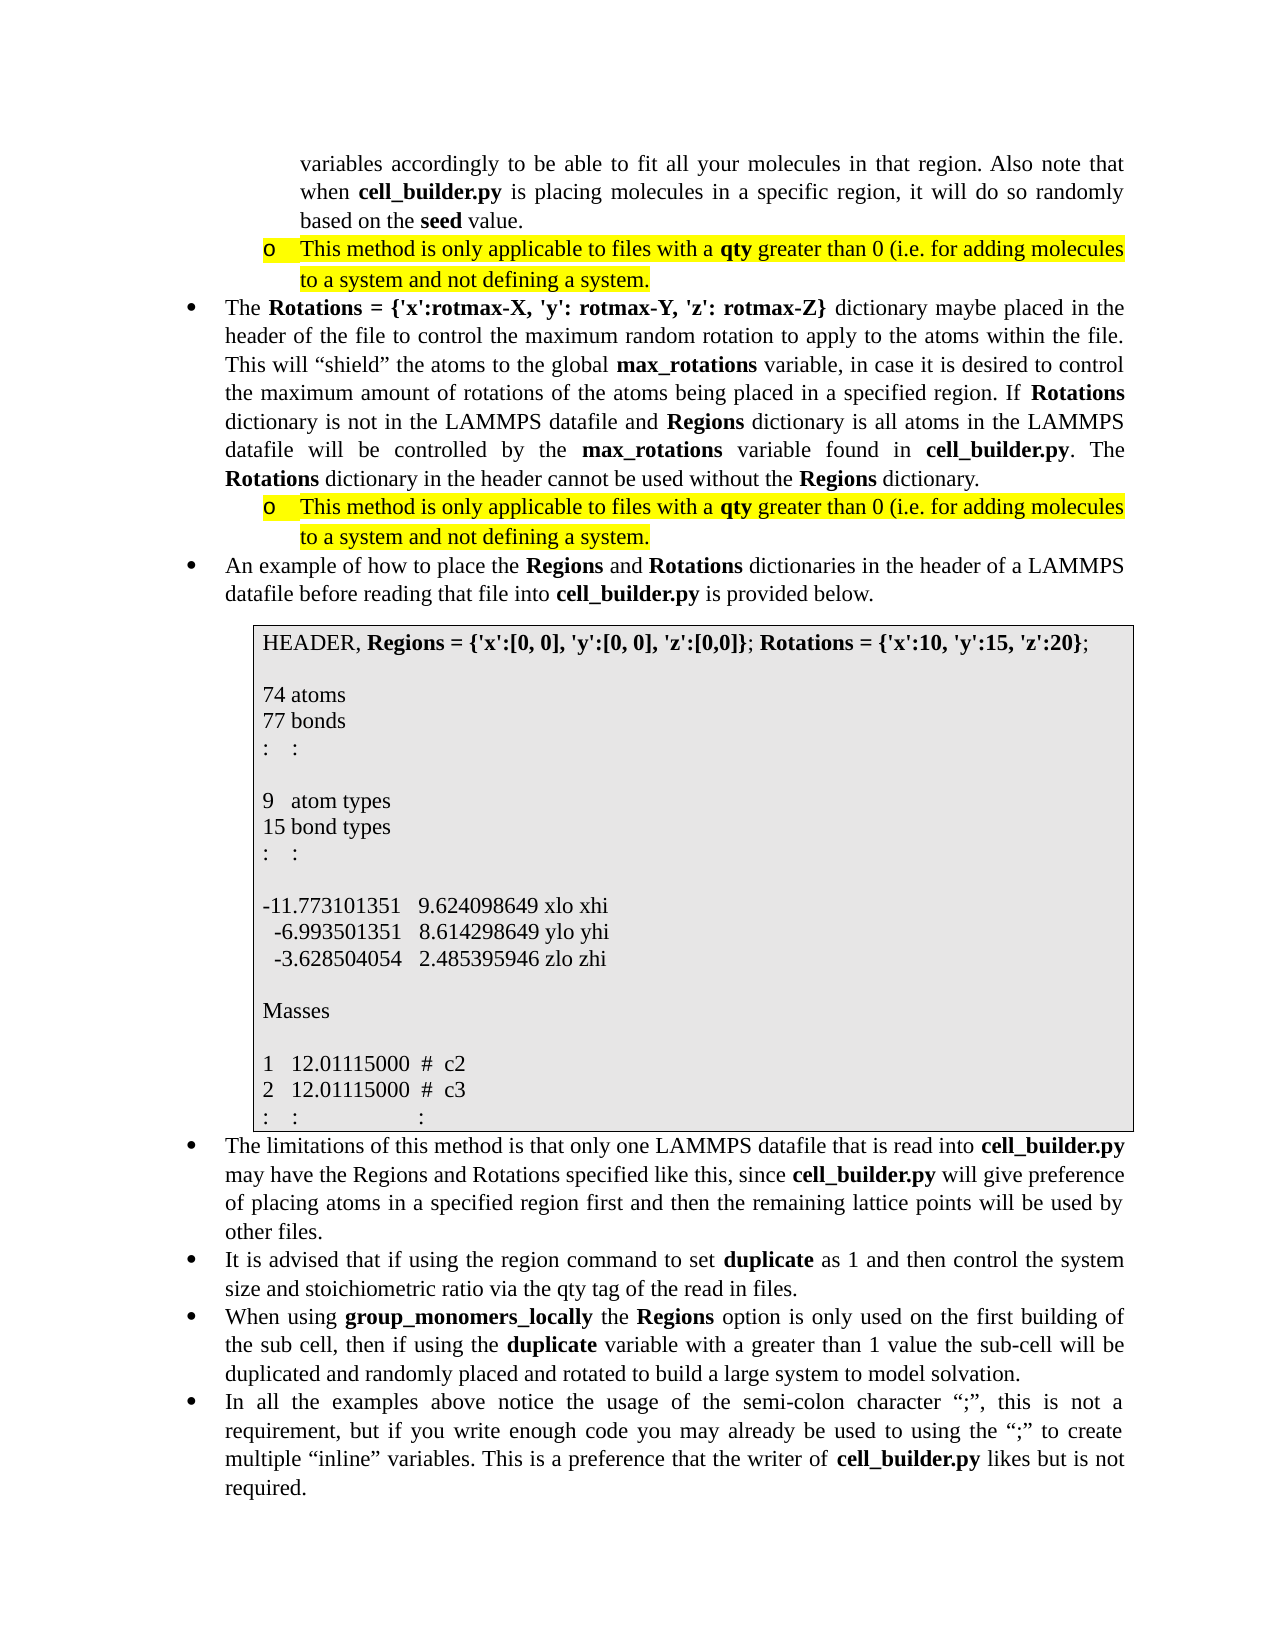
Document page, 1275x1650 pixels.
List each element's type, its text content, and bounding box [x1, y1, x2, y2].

text : : [254, 731, 1133, 757]
text 9 atom types [254, 783, 1133, 810]
list An example of how to place the Regions and Rotations dictionaries in the header of a LAMMPS datafile before reading that file into cell_builder.py is provided below. [187, 552, 1125, 607]
list In all the examples above notice the usage of the semi-colon character “;”, this is not a requirement, but if you write enough code you may already be used to using the “;” to create multiple “inline” variables. This is a preference that the writer of cell_builder.py likes but is not required. [187, 1388, 1125, 1500]
text 2 12.01115000 # c3 [254, 1073, 1133, 1100]
text 15 bond types [254, 810, 1133, 836]
list It is advised that if using the region command to set duplicate as 1 and then control the system size and stoichiometric ratio via the qty tag of the read in files. [187, 1246, 1125, 1301]
text 1 12.01115000 # c2 [254, 1047, 1133, 1073]
list The limitations of this method is that only one LAMMPS datafile that is read into cell_builder.py may have the Regions and Rotations specified like this, since cell_builder.py will give preference of placing atoms in a specified region first and then the remaining lattice points will be used by other files. [187, 1132, 1125, 1244]
list This method is only applicable to files with a qty greater than 0 (i.e. for adding molecules to a system and not defining a system. [262, 235, 1125, 292]
text Masses [254, 994, 1133, 1021]
text 74 atoms [254, 678, 1133, 704]
text HEADER, Regions = {'x':[0, 0], 'y':[0, 0], 'z':[0,0]}; Rotations = {'x':10, 'y':15, 'z':20}; [254, 626, 1133, 652]
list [262, 150, 1125, 233]
text : : [254, 836, 1133, 863]
list The Rotations = {'x':rotmax-X, 'y': rotmax-Y, 'z': rotmax-Z} dictionary maybe placed in the header of the file to control the maximum random rotation to apply to the atoms within the file. This will “shield” the atoms to the global max_rotations variable, in case it is desired to control the maximum amount of rotations of the atoms being placed in a specified region. If Rotations dictionary is not in the LAMMPS datafile and Regions dictionary is all atoms in the LAMMPS datafile will be controlled by the max_rotations variable found in cell_builder.py. The Rotations dictionary in the header cannot be used without the Regions dictionary. [187, 294, 1125, 491]
list When using group_monomers_locally the Regions option is only used on the first building of the sub cell, then if using the duplicate variable with a greater than 1 value the sub-cell will be duplicated and randomly placed and rotated to build a large system to model solvation. [187, 1303, 1125, 1386]
text 77 bonds [254, 704, 1133, 731]
list This method is only applicable to files with a qty greater than 0 (i.e. for adding molecules to a system and not defining a system. [262, 493, 1125, 550]
text -6.993501351 8.614298649 ylo yhi [254, 915, 1133, 942]
text -3.628504054 2.485395946 zlo zhi [254, 942, 1133, 968]
text -11.773101351 9.624098649 xlo xhi [254, 889, 1133, 915]
text : : : [254, 1100, 1133, 1131]
